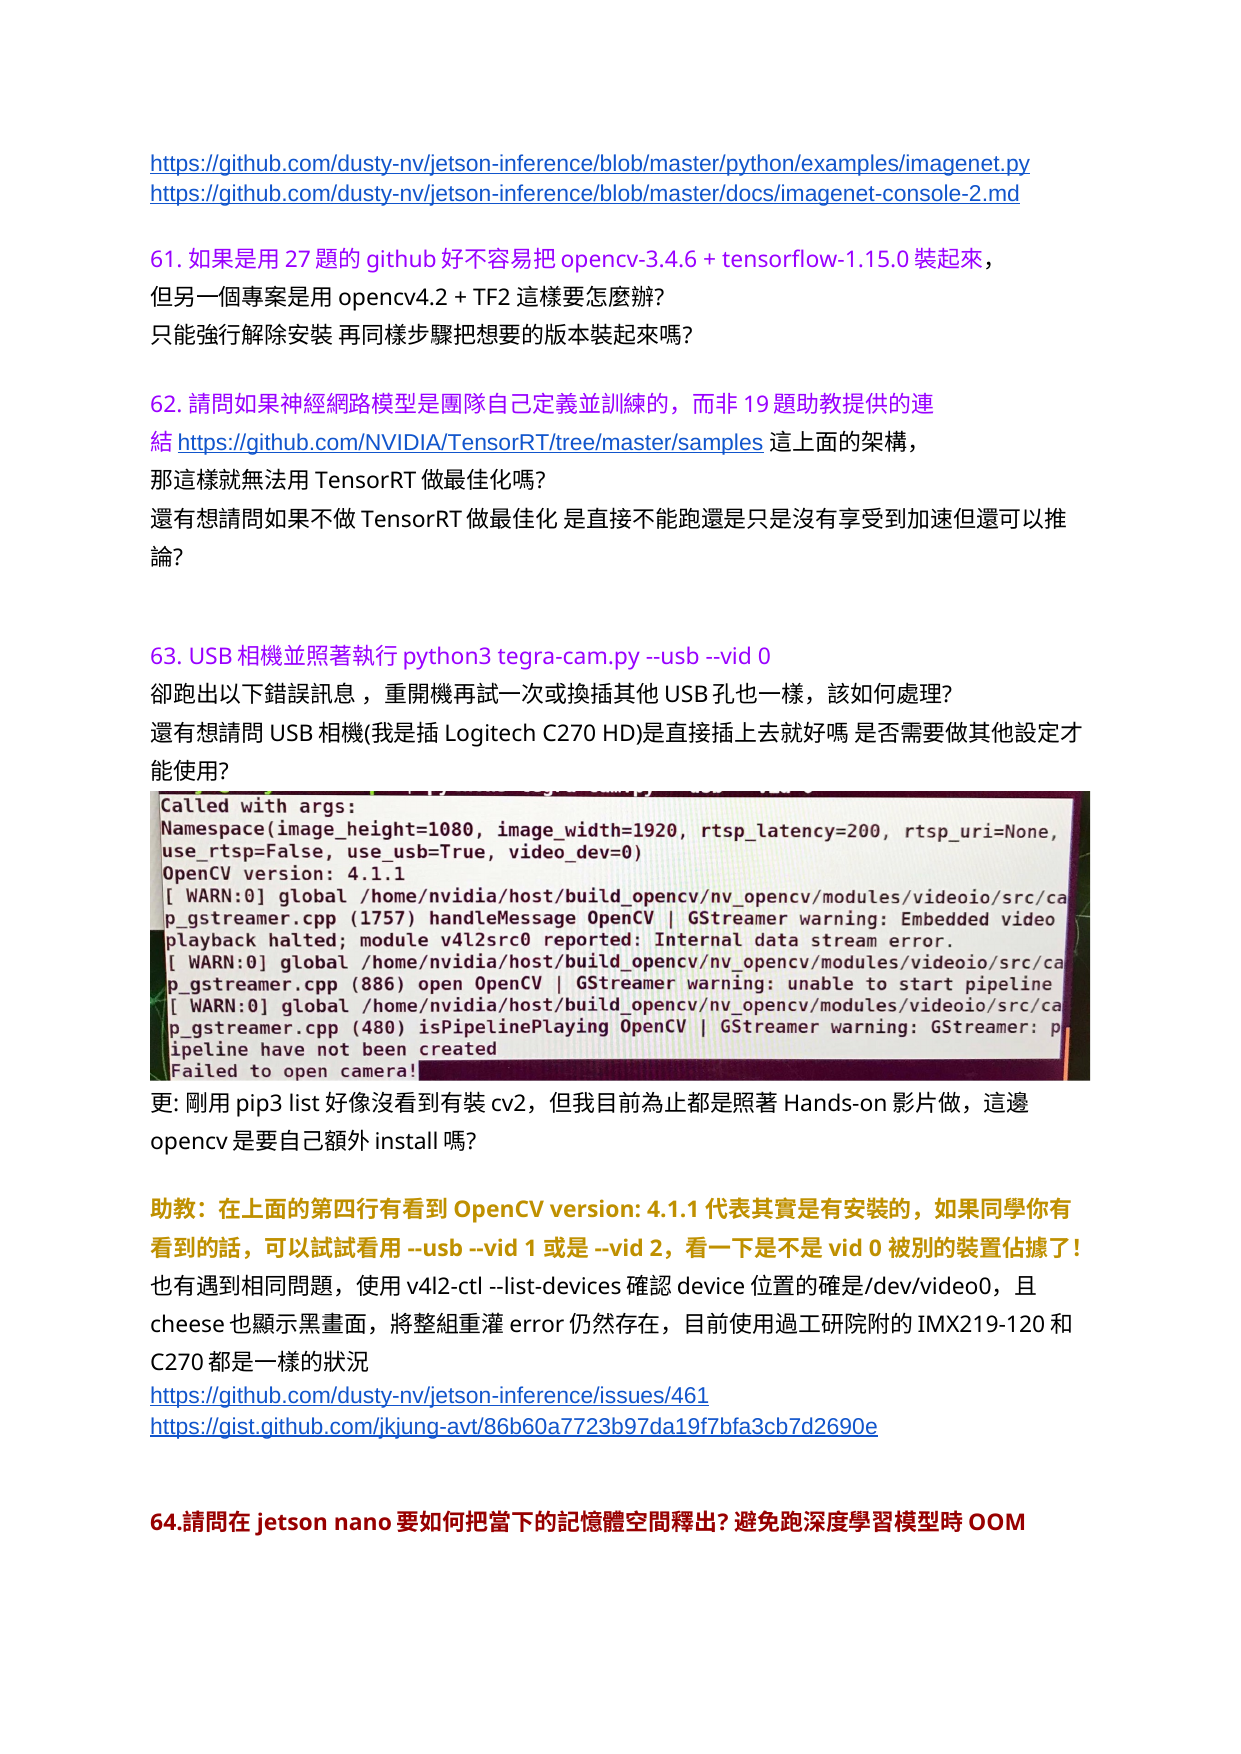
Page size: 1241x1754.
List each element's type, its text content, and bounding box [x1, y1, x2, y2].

text https://github.com/dusty-nv/jetson-inference/issues/461 [150, 1382, 1090, 1409]
text 那這樣就無法用TensorRT做最佳化嗎? [150, 462, 1090, 496]
picture [150, 791, 1091, 1081]
text 但另一個專案是用opencv4.2 + TF2 這樣要怎麼辦? [150, 279, 1090, 312]
text 還有想請問如果不做TensorRT做最佳化 是直接不能跑還是只是沒有享受到加速但還可以推論? [150, 501, 1090, 572]
text 更: 剛用pip3 list 好像沒看到有裝cv2，但我目前為止都是照著Hands-on影片做，這邊opencv是要自己額外install嗎? [150, 1084, 1090, 1156]
text https://github.com/dusty-nv/jetson-inference/blob/master/python/examples/imagenet.py [150, 150, 1090, 176]
text 還有想請問USB相機(我是插Logitech C270 HD)是直接插上去就好嗎 是否需要做其他設定才能使用? [150, 714, 1090, 786]
text 63. USB相機並照著執行python3 tegra-cam.py --usb --vid 0 [150, 638, 1090, 671]
text 62. 請問如果神經網路模型是團隊自己定義並訓練的，而非19題助教提供的連結https://github.com/NVIDIA/TensorRT/tree/master/samples 這上面的架構， [150, 386, 1090, 457]
text 只能強行解除安裝 再同樣步驟把想要的版本裝起來嗎? [150, 317, 1090, 351]
text https://github.com/dusty-nv/jetson-inference/blob/master/docs/imagenet-console-2.md [150, 180, 1090, 207]
text 64.請問在 jetson nano要如何把當下的記憶體空間釋出? 避免跑深度學習模型時OOM [150, 1503, 1090, 1537]
text 61. 如果是用27題的github好不容易把opencv-3.4.6 + tensorflow-1.15.0裝起來， [150, 241, 1090, 274]
text https://gist.github.com/jkjung-avt/86b60a7723b97da19f7bfa3cb7d2690e [150, 1413, 1090, 1439]
text 助教：在上面的第四行有看到 OpenCV version: 4.1.1 代表其實是有安裝的，如果同學你有看到的話，可以試試看用 --usb --vid 1 或是 --vid 2，看一下是不是 vid 0 被別的裝置佔據了！ [150, 1191, 1090, 1263]
text 卻跑出以下錯誤訊息 ，重開機再試一次或換插其他USB孔也一樣，該如何處理? [150, 676, 1090, 709]
text 也有遇到相同問題，使用v4l2-ctl --list-devices確認device位置的確是/dev/video0，且cheese也顯示黑畫面，將整組重灌error仍然存在，目前使用過工研院附的IMX219-120和C270都是一樣的狀況 [150, 1268, 1090, 1377]
